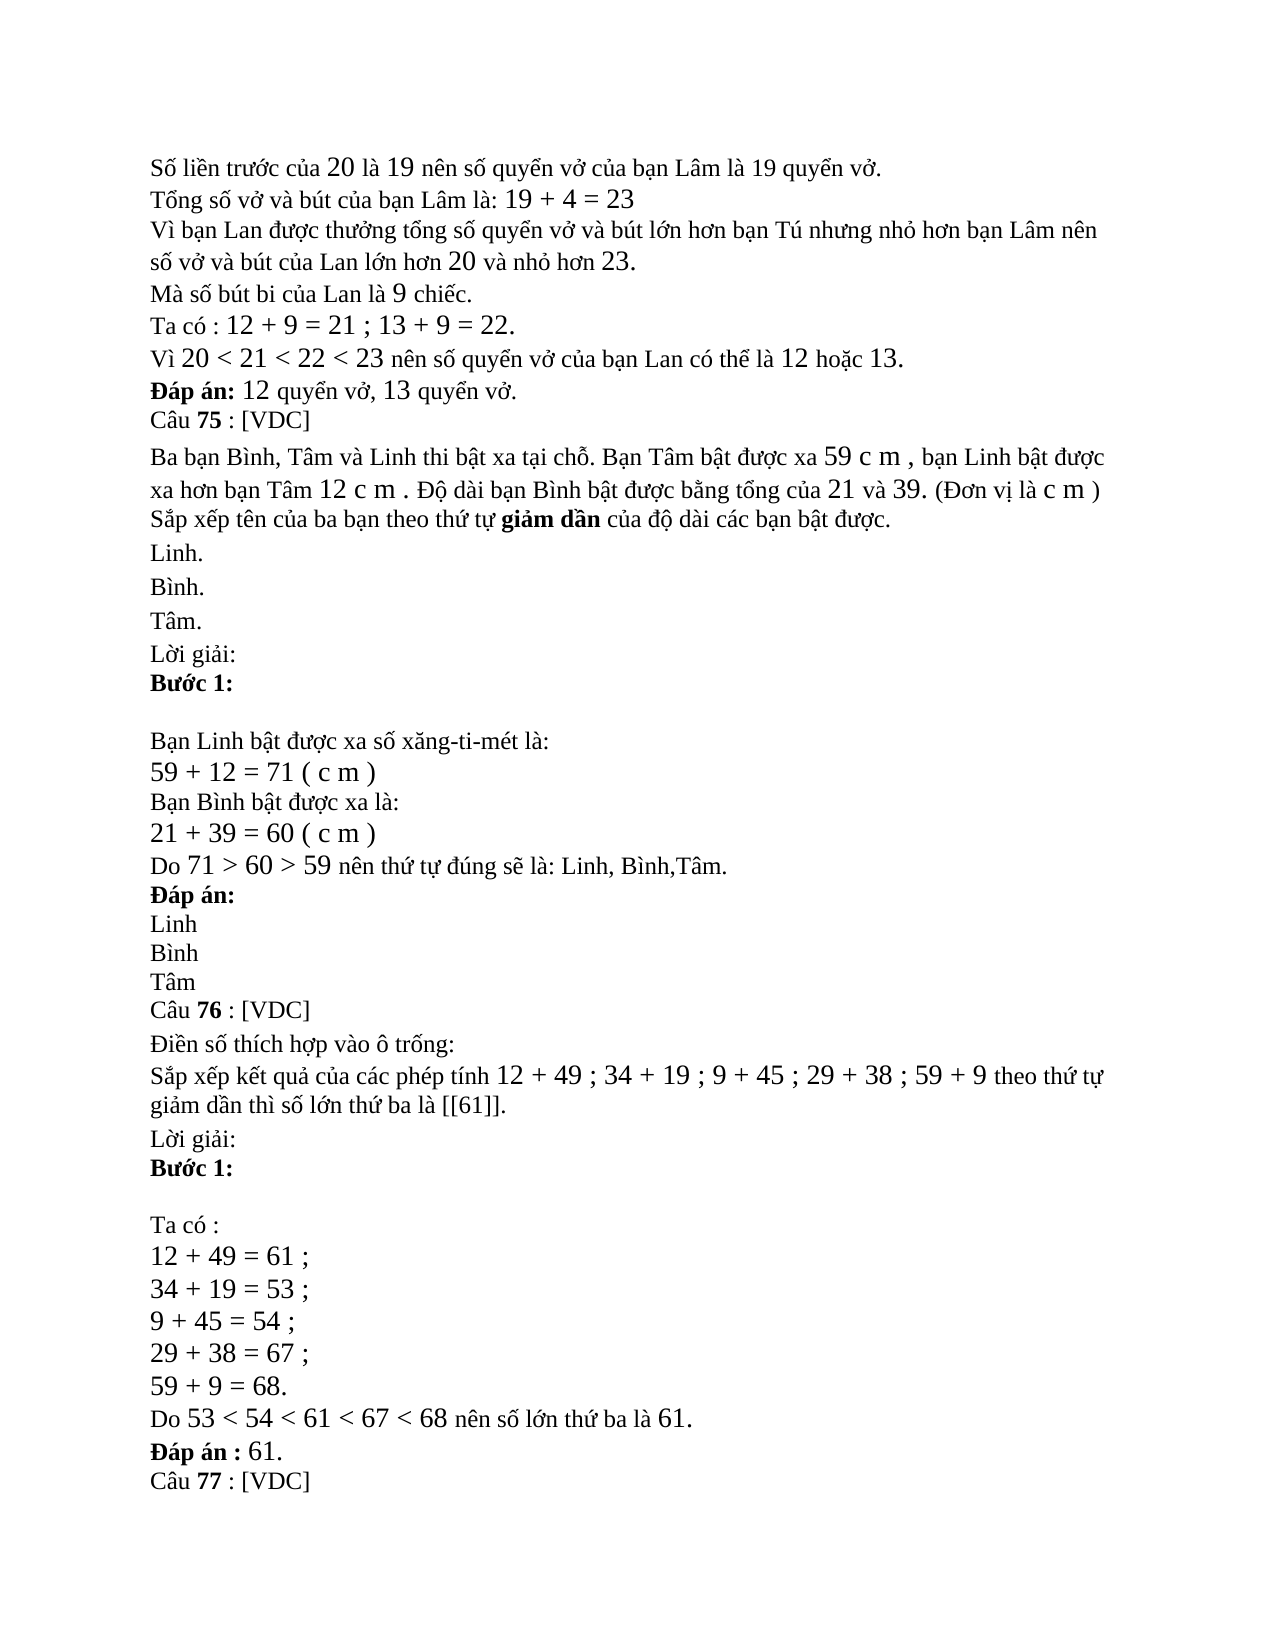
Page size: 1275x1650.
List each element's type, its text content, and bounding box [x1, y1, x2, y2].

text Bước 1: [150, 1153, 1125, 1182]
text Câu 75 : [VDC] [150, 406, 1125, 434]
text Câu 77 : [VDC] [150, 1466, 1125, 1495]
text Câu 76 : [VDC] [150, 996, 1125, 1024]
text Bước 1: [150, 668, 1125, 697]
text Tâm. [150, 606, 1125, 634]
text Điền số thích hợp vào ô trống: Sắp xếp kết quả của các phép tính 12 + 49 ; 34 + 19 ; 9 + 45 ; 29 + 38 ; 59 + 9 theo thứ tự giảm dần thì số lớn thứ ba là [[61]]. [150, 1029, 1125, 1119]
text Bạn Linh bật được xa số xăng-ti-mét là: 59 + 12 = 71 ( c m ) Bạn Bình bật được xa là: 21 + 39 = 60 ( c m ) Do 71 > 60 > 59 nên thứ tự đúng sẽ là: Linh, Bình,Tâm. Đáp án: Linh Bình Tâm [150, 697, 1125, 996]
text Ba bạn Bình, Tâm và Linh thi bật xa tại chỗ. Bạn Tâm bật được xa 59 c m , bạn Linh bật được xa hơn bạn Tâm 12 c m . Độ dài bạn Bình bật được bằng tổng của 21 và 39. (Đơn vị là c m ) Sắp xếp tên của ba bạn theo thứ tự giảm dần của độ dài các bạn bật được. [150, 439, 1125, 533]
text Lời giải: [150, 1124, 1125, 1153]
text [150, 150, 1125, 406]
text Lời giải: [150, 639, 1125, 668]
text Ta có : 12 + 49 = 61 ; 34 + 19 = 53 ; 9 + 45 = 54 ; 29 + 38 = 67 ; 59 + 9 = 68. Do 53 < 54 < 61 < 67 < 68 nên số lớn thứ ba là 61. Đáp án : 61. [150, 1182, 1125, 1466]
text Linh. [150, 538, 1125, 567]
text Bình. [150, 572, 1125, 601]
